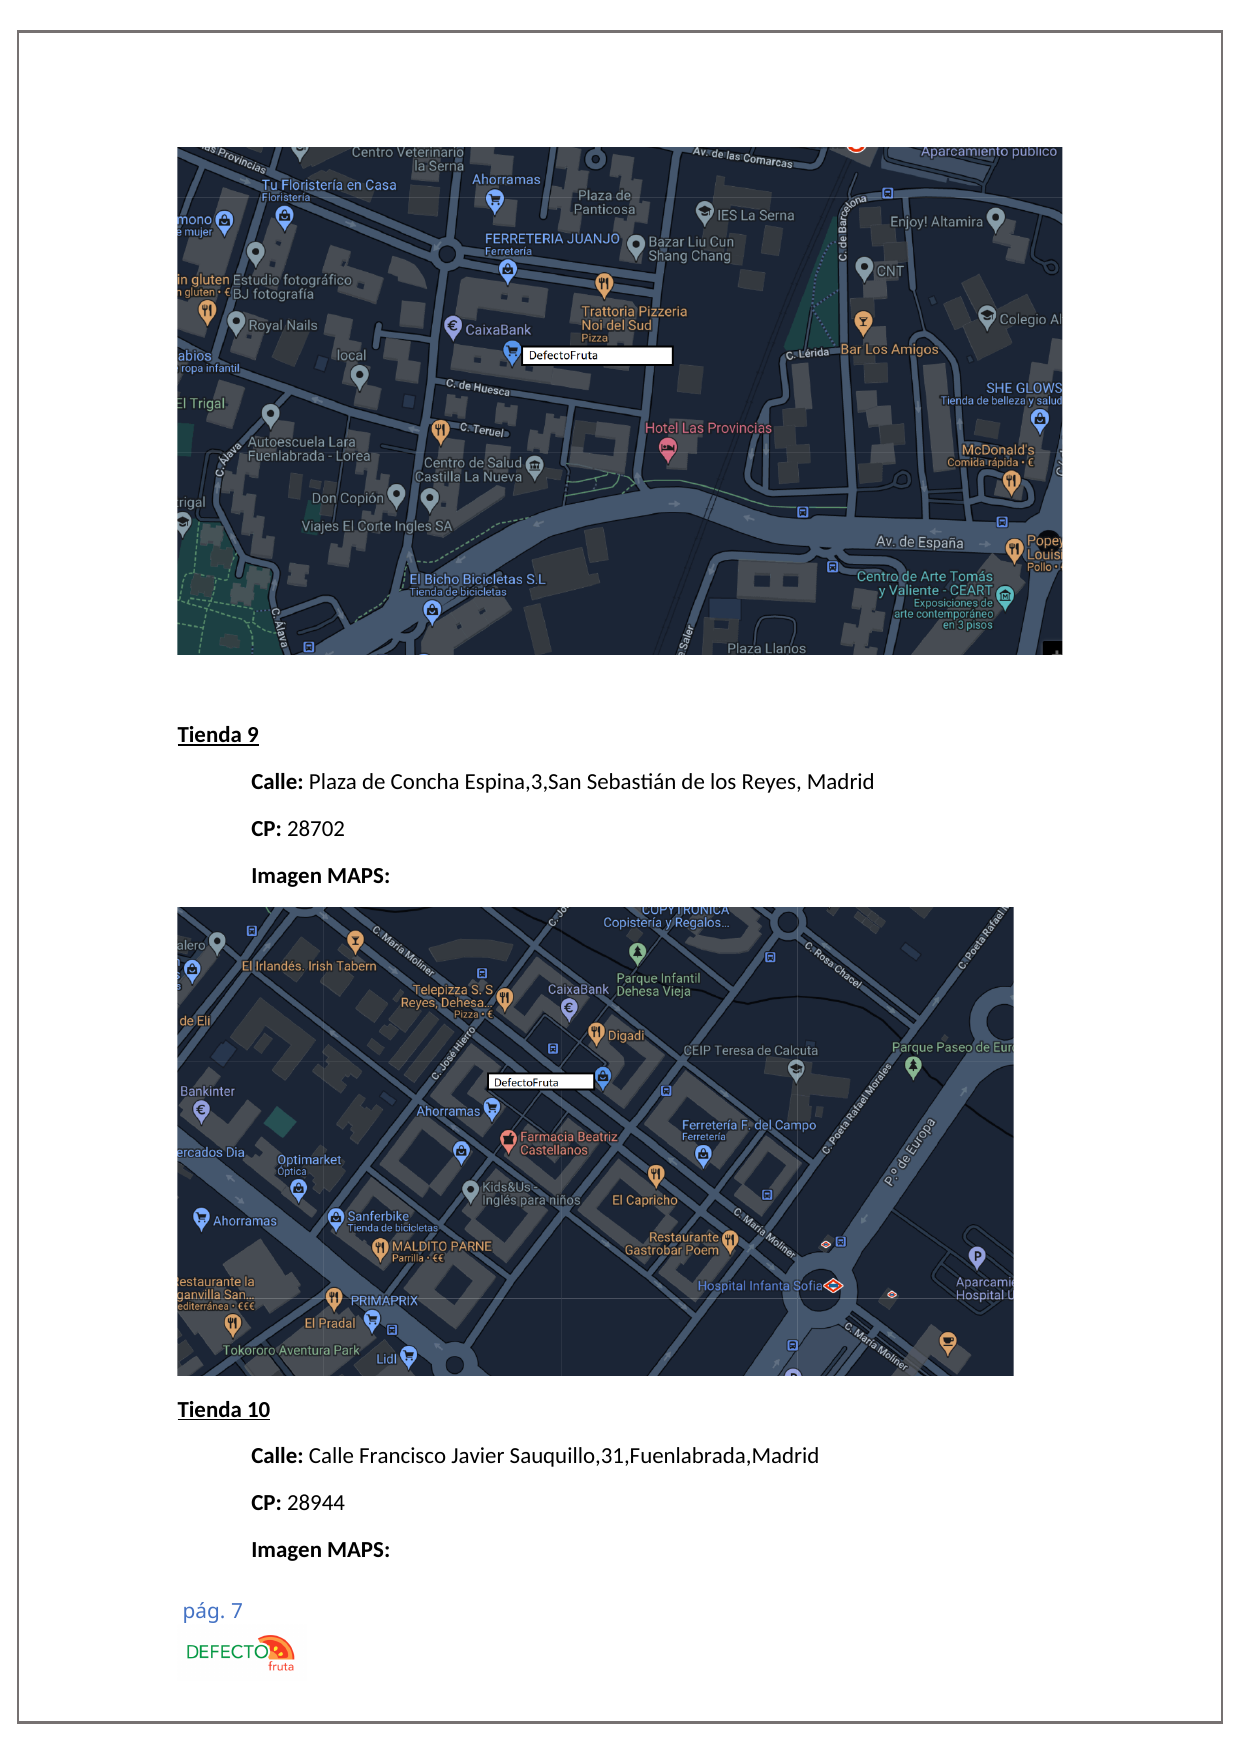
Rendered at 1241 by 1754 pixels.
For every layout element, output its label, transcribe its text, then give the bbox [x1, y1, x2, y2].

text Tienda 9 [177, 720, 1063, 748]
text Calle: Calle Francisco Javier Sauquillo,31,Fuenlabrada,Madrid [177, 1442, 1063, 1470]
text Tienda 10 [177, 1395, 1063, 1423]
picture [177, 1624, 308, 1681]
text Imagen MAPS: [177, 861, 1063, 889]
picture [177, 907, 1014, 1376]
text CP: 28702 [177, 814, 1063, 842]
picture [177, 147, 1063, 655]
text Imagen MAPS: [177, 1535, 1063, 1563]
text CP: 28944 [177, 1488, 1063, 1517]
text Calle: Plaza de Concha Espina,3,San Sebastián de los Reyes, Madrid [177, 767, 1063, 795]
